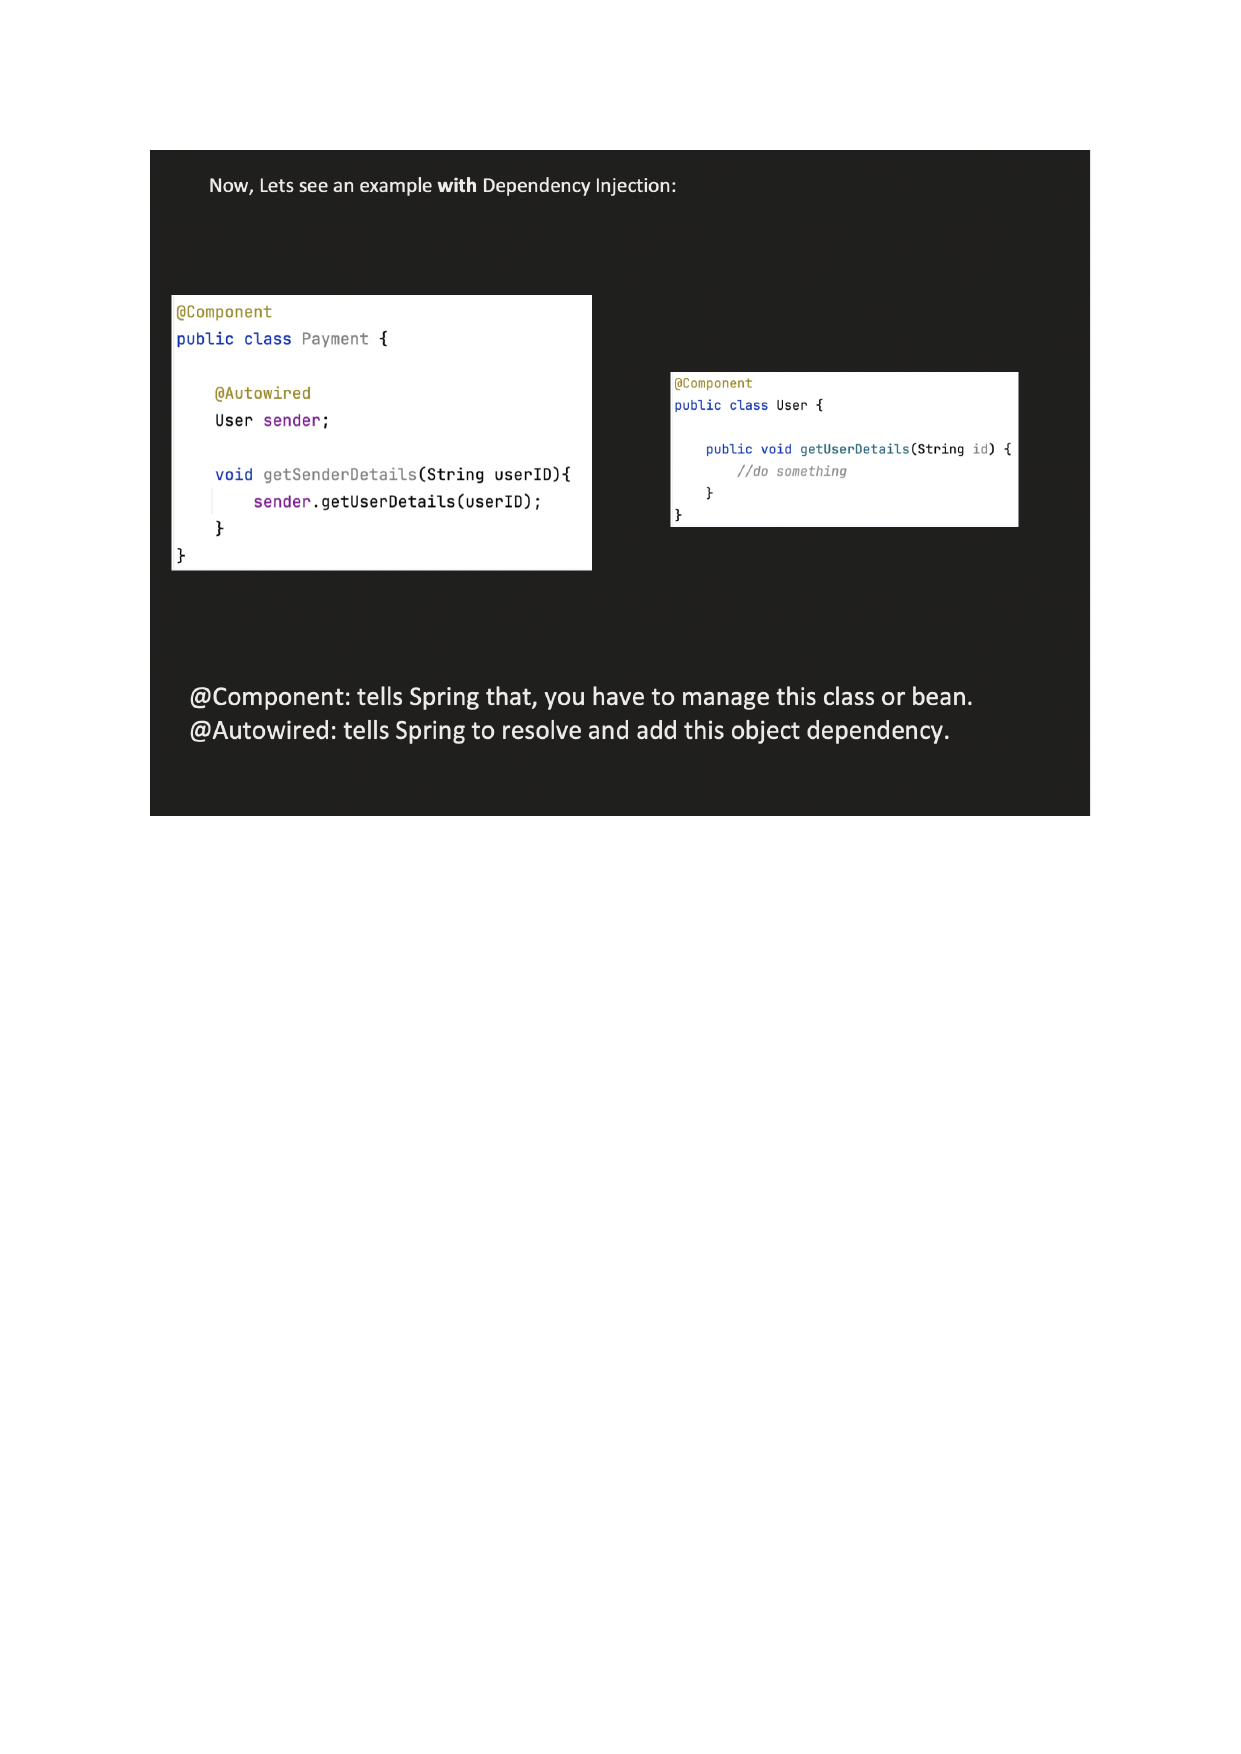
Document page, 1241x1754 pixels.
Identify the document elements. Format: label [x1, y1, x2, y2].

picture [150, 150, 1091, 816]
